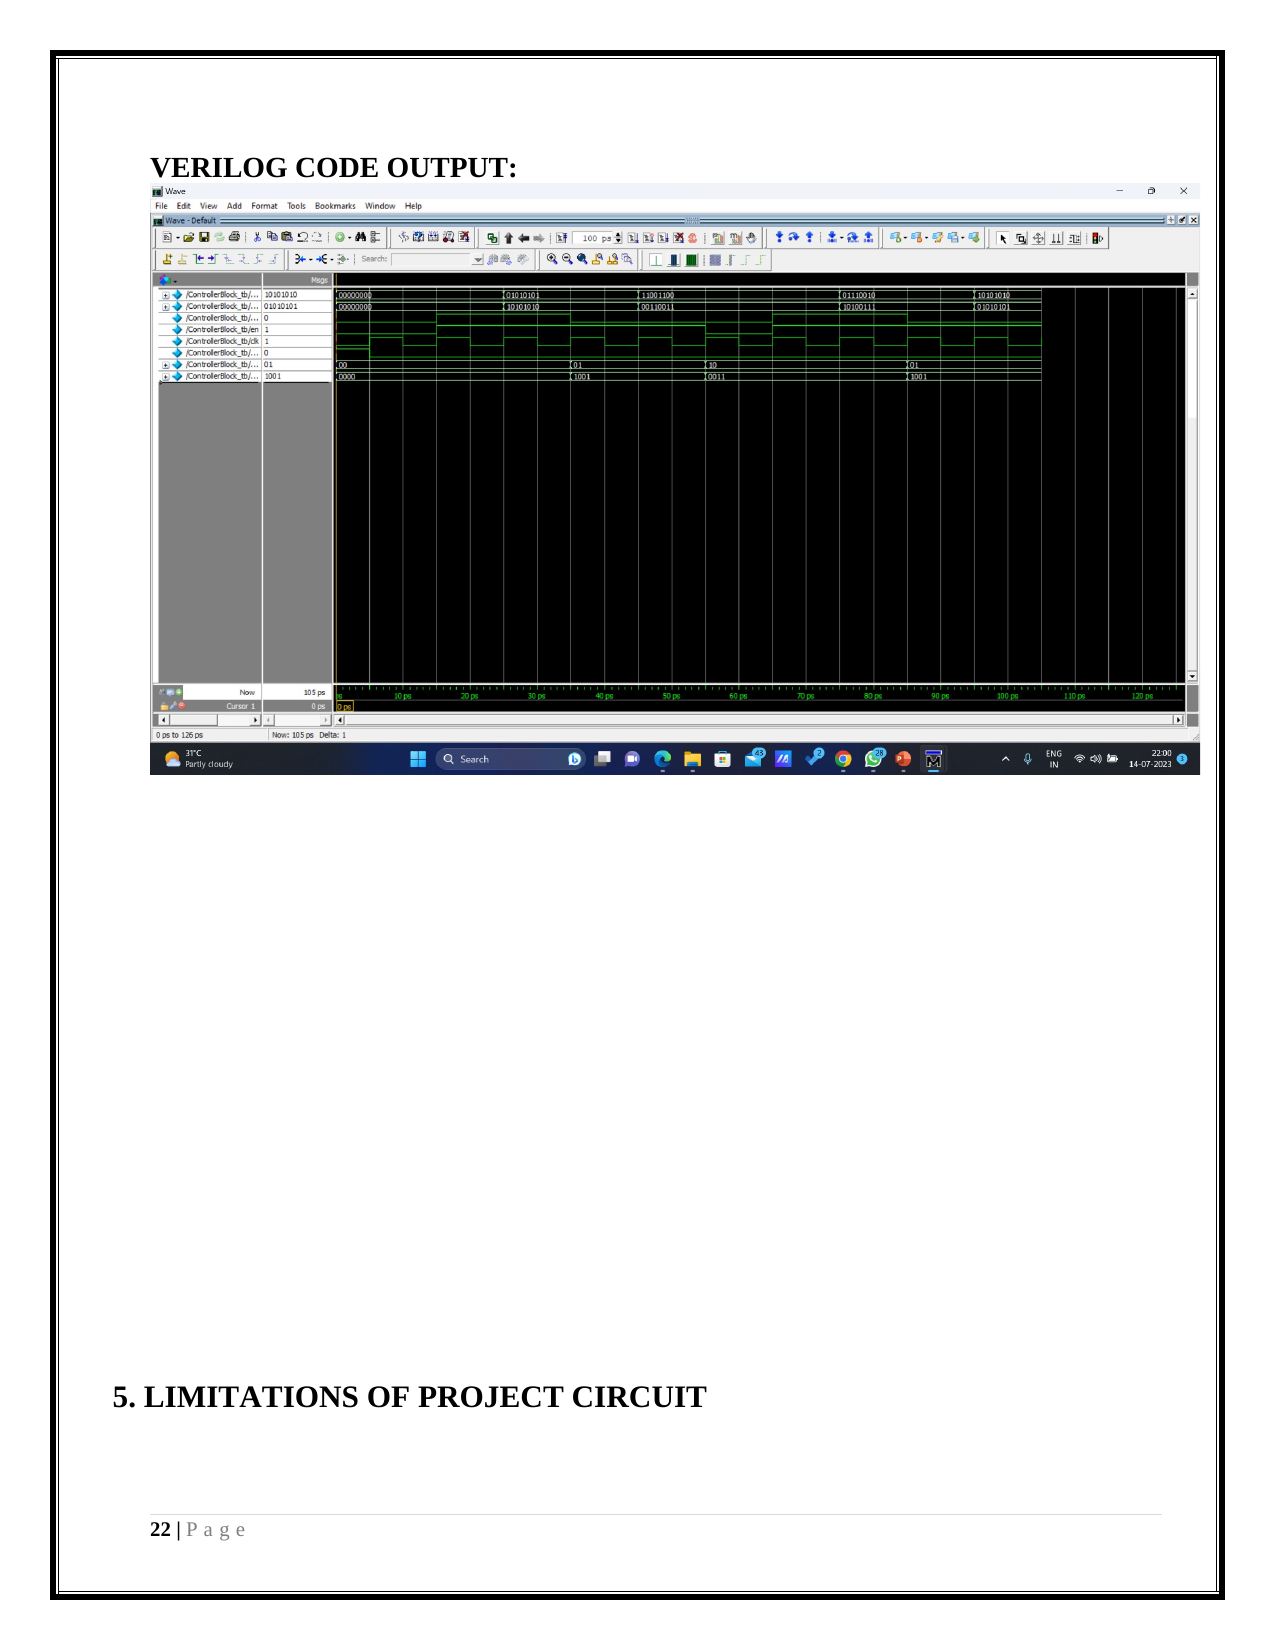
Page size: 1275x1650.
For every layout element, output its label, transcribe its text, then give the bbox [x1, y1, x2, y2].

picture [150, 183, 1200, 775]
text VERILOG CODE OUTPUT: [150, 150, 1162, 183]
subtitle 5. LIMITATIONS OF PROJECT CIRCUIT [112, 1378, 1162, 1414]
